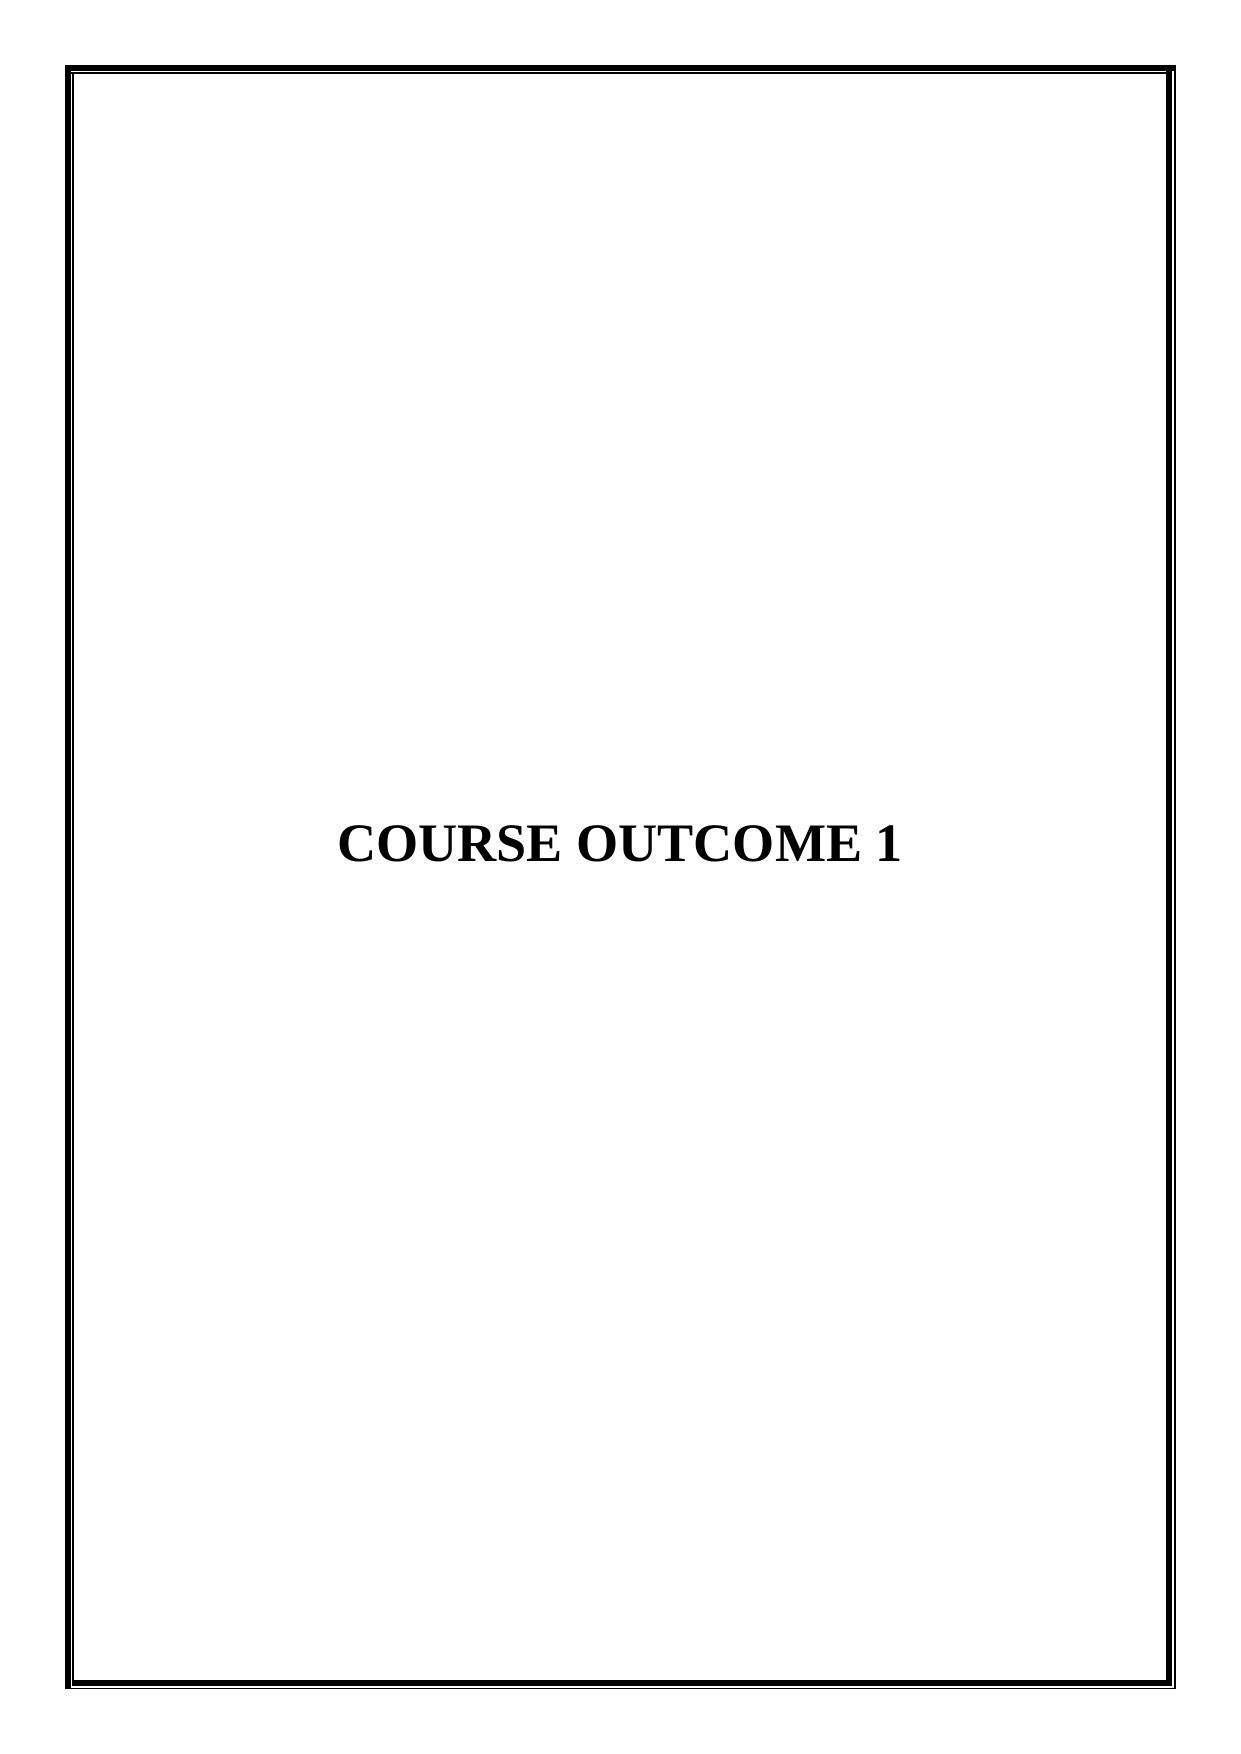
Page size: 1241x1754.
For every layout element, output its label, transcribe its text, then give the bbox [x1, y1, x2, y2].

text COURSE OUTCOME 1 [150, 811, 1090, 873]
